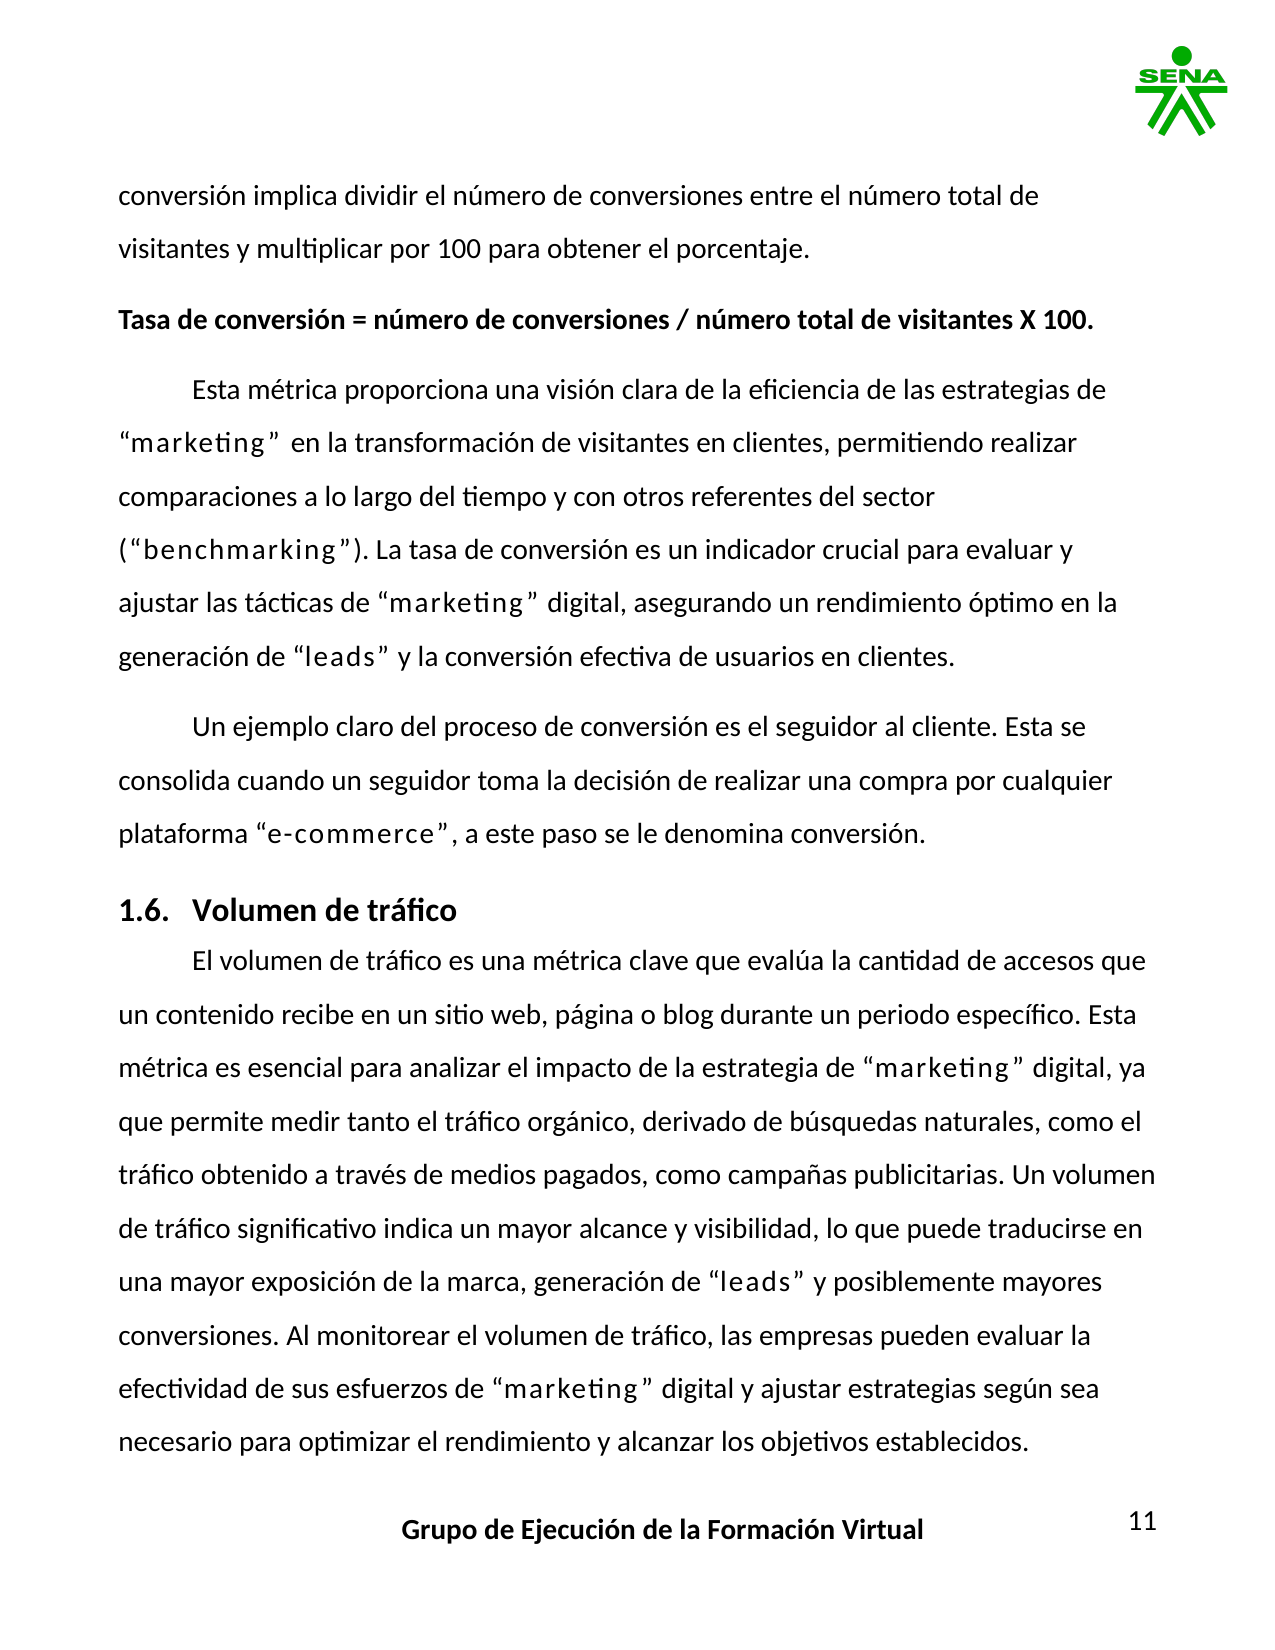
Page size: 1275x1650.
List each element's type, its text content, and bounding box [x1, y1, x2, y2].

text El volumen de tráfico es una métrica clave que evalúa la cantidad de accesos que un contenido recibe en un sitio web, página o blog durante un periodo específico. Esta métrica es esencial para analizar el impacto de la estrategia de “marketing” digital, ya que permite medir tanto el tráfico orgánico, derivado de búsquedas naturales, como el tráfico obtenido a través de medios pagados, como campañas publicitarias. Un volumen de tráfico significativo indica un mayor alcance y visibilidad, lo que puede traducirse en una mayor exposición de la marca, generación de “leads” y posiblemente mayores conversiones. Al monitorear el volumen de tráfico, las empresas pueden evaluar la efectividad de sus esfuerzos de “marketing” digital y ajustar estrategias según sea necesario para optimizar el rendimiento y alcanzar los objetivos establecidos. [118, 942, 1157, 1459]
subtitle Volumen de tráfico [118, 889, 1157, 930]
text Un ejemplo claro del proceso de conversión es el seguidor al cliente. Esta se consolida cuando un seguidor toma la decisión de realizar una compra por cualquier plataforma “e-commerce”, a este paso se le denomina conversión. [118, 708, 1157, 851]
text Esta métrica proporciona una visión clara de la eficiencia de las estrategias de “marketing” en la transformación de visitantes en clientes, permitiendo realizar comparaciones a lo largo del tiempo y con otros referentes del sector (“benchmarking”). La tasa de conversión es un indicador crucial para evaluar y ajustar las tácticas de “marketing” digital, asegurando un rendimiento óptimo en la generación de “leads” y la conversión efectiva de usuarios en clientes. [118, 371, 1157, 674]
picture [1135, 46, 1228, 136]
text Tasa de conversión = número de conversiones / número total de visitantes X 100. [118, 301, 1157, 336]
